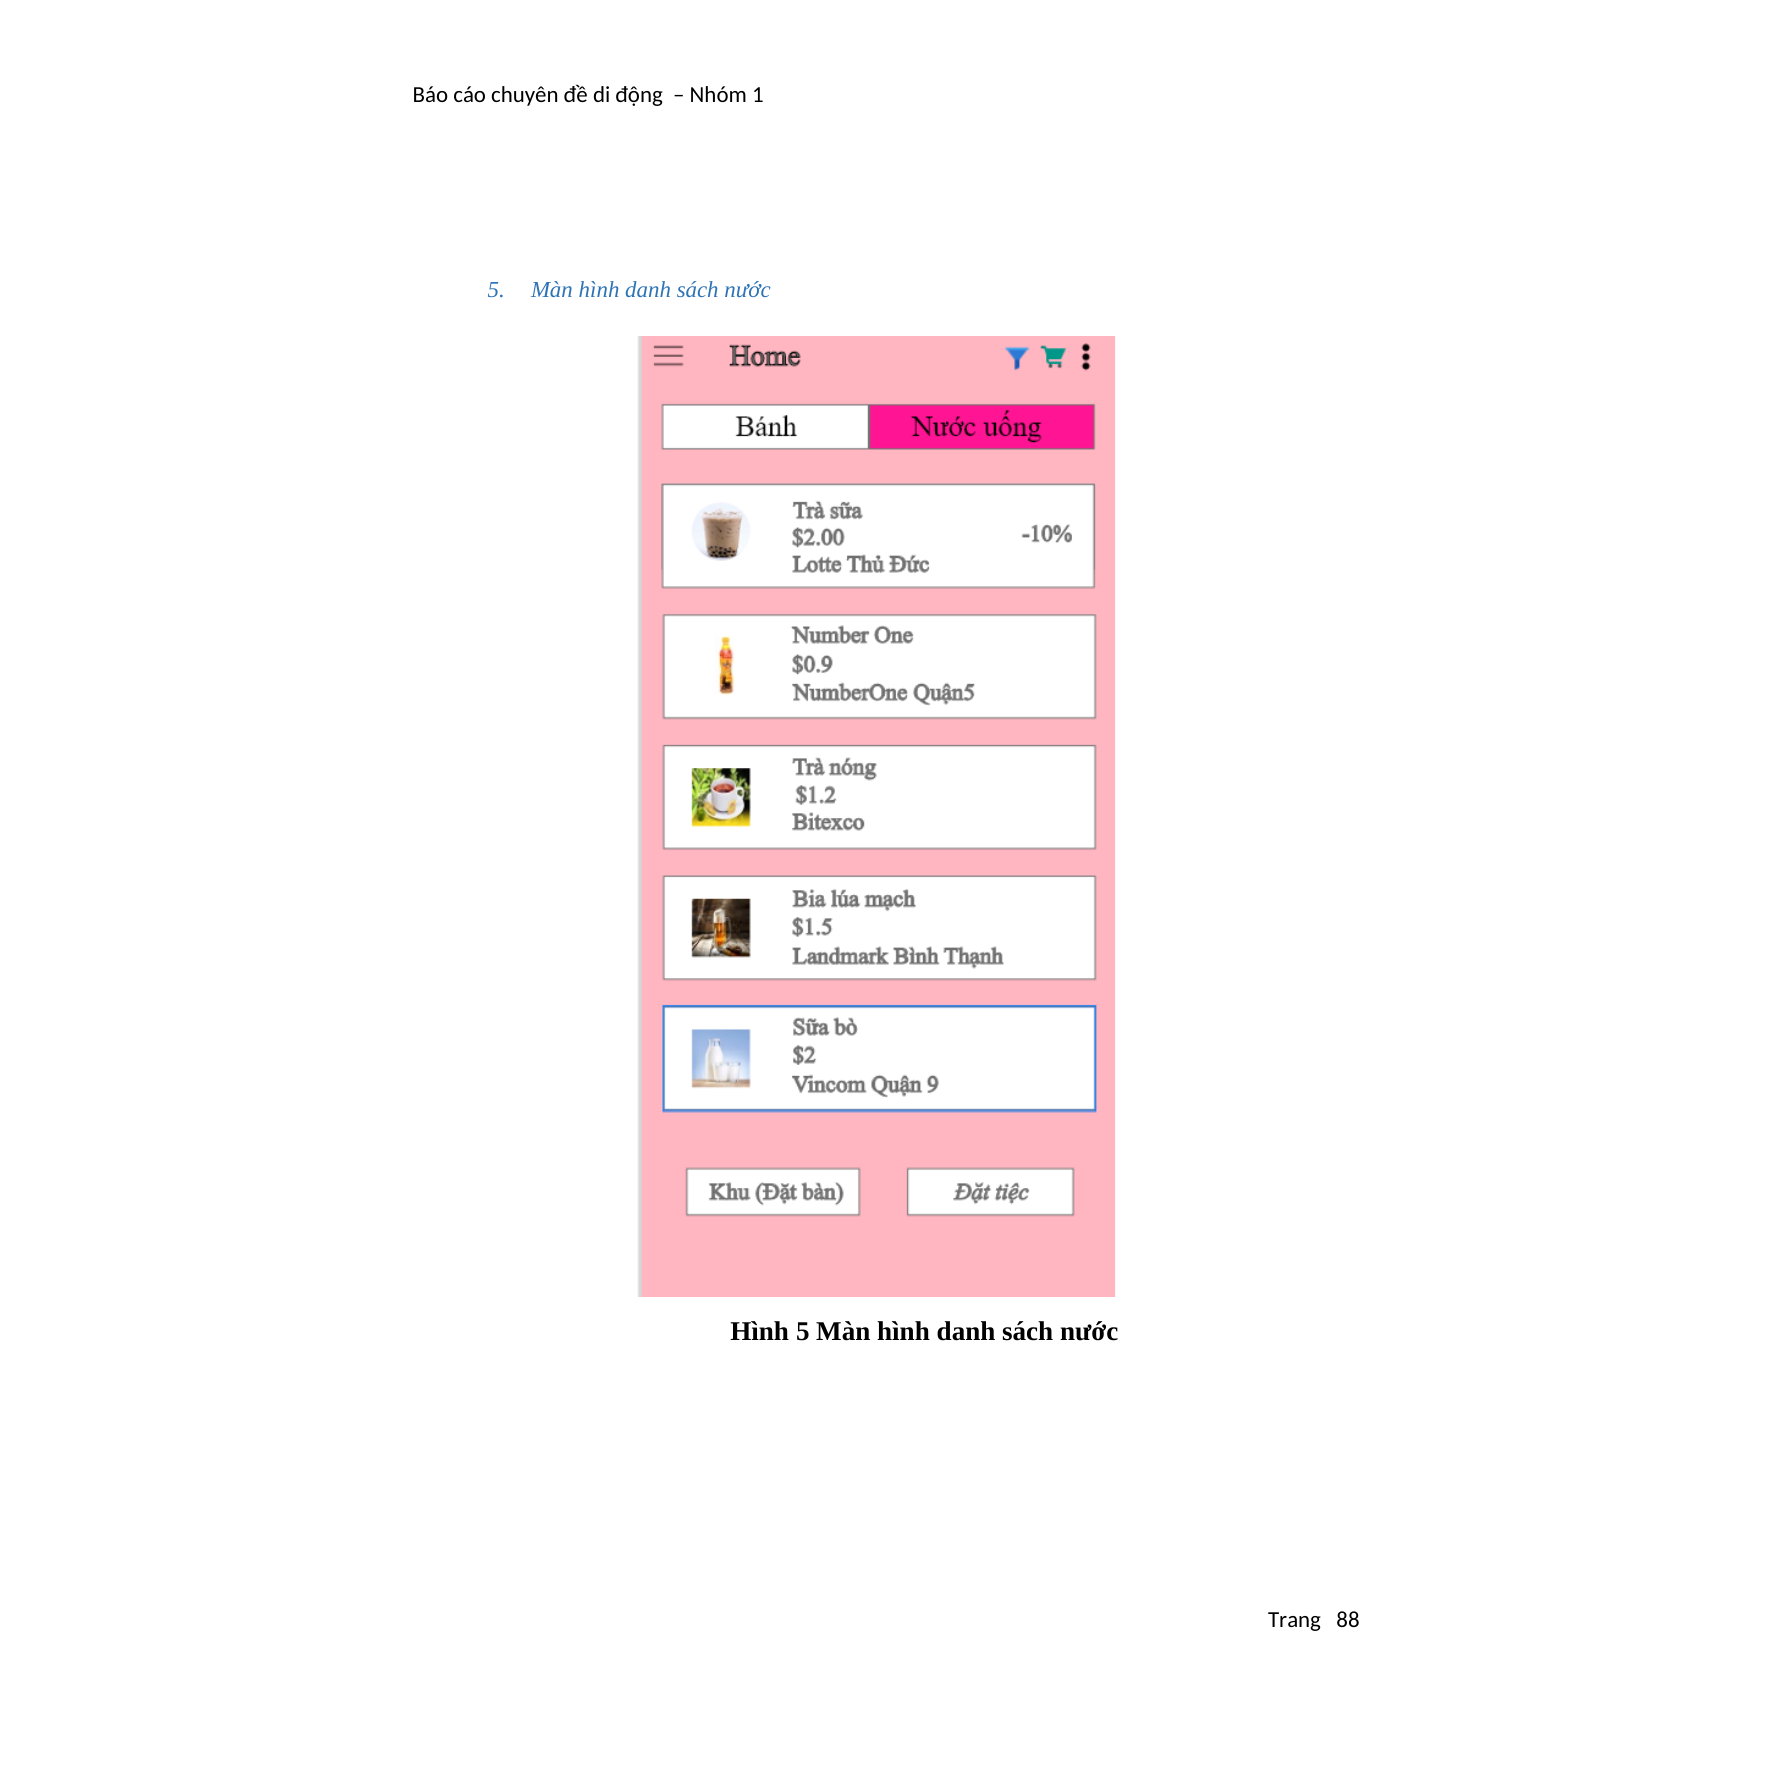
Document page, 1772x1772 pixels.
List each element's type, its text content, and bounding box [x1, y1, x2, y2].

subtitle Màn hình danh sách nước [487, 276, 1359, 303]
picture [637, 336, 1116, 1297]
text Hình 5 Màn hình danh sách nước [487, 1315, 1361, 1346]
